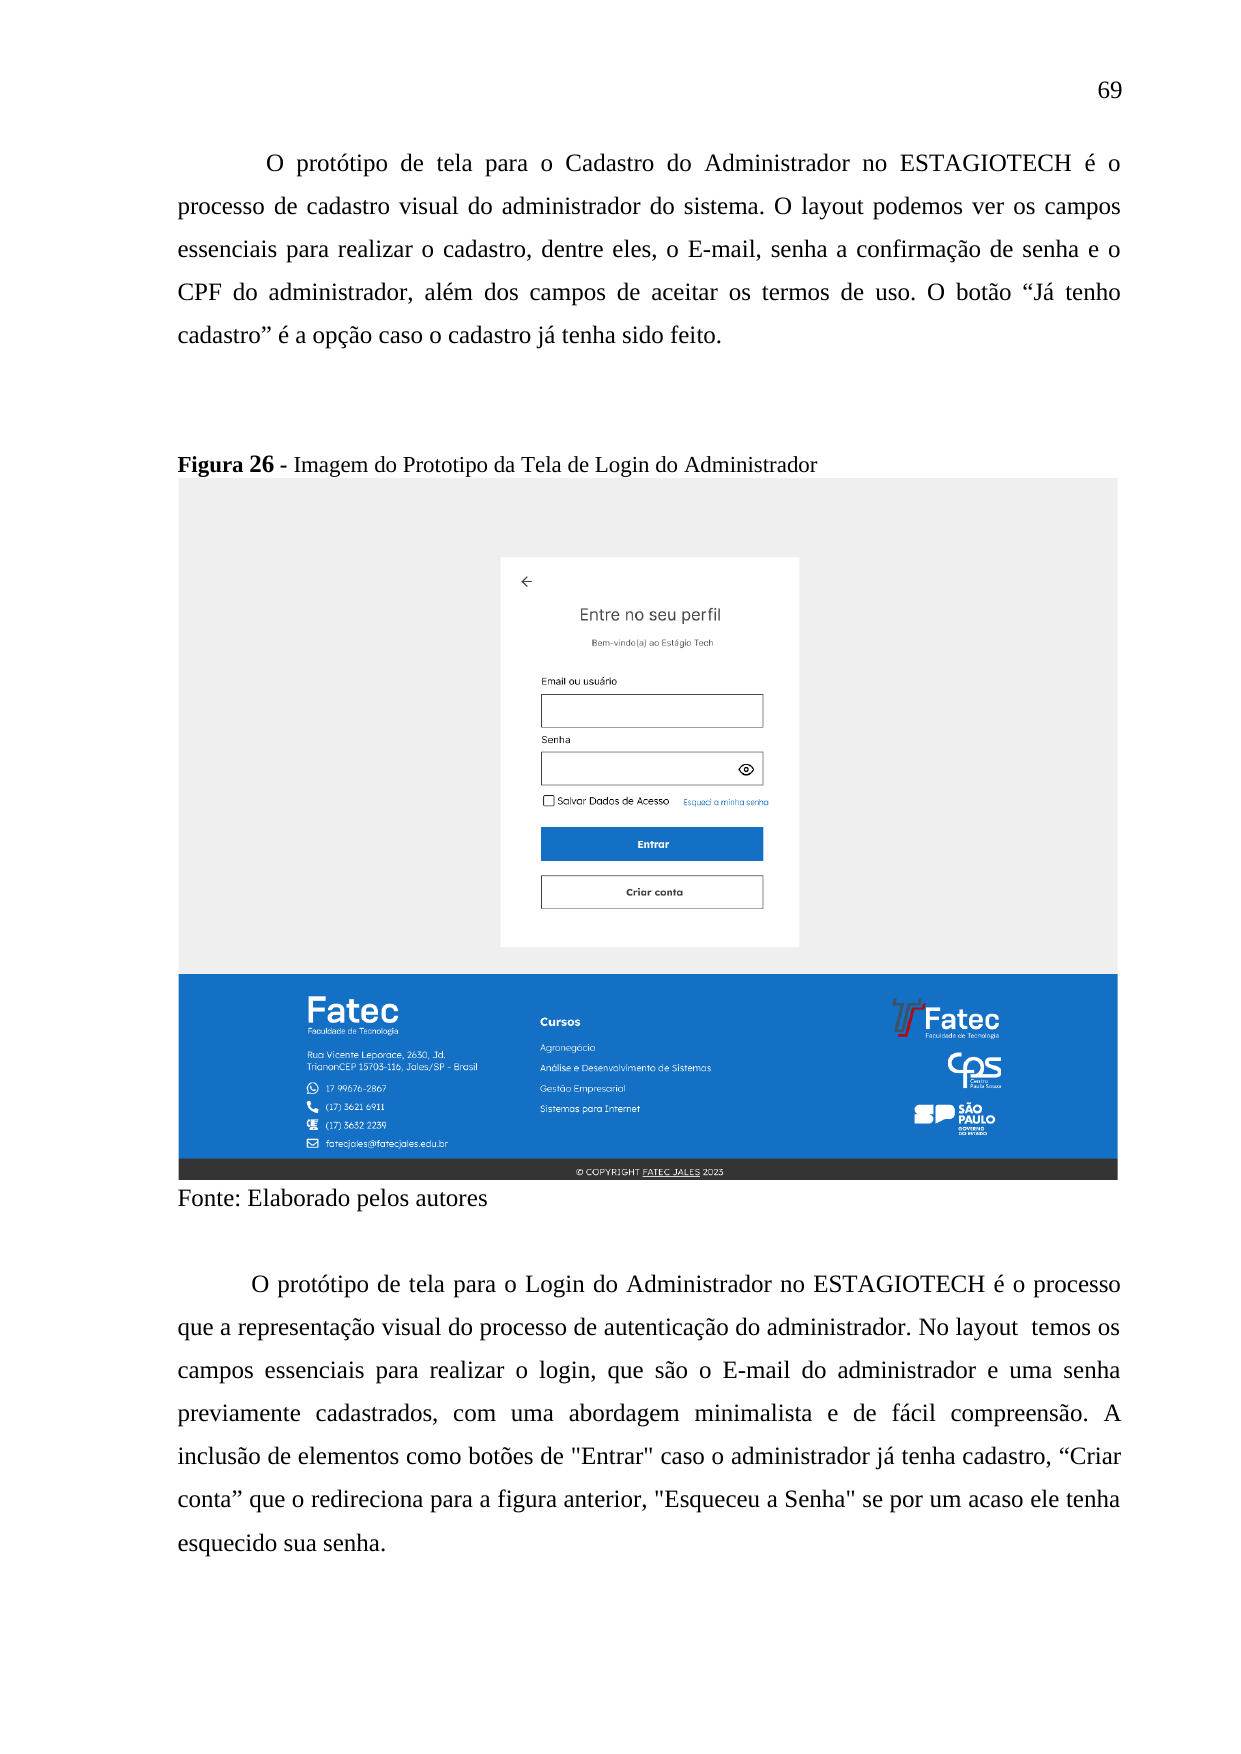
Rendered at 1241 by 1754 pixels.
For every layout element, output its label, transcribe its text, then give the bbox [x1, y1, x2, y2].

picture [177, 478, 1117, 1178]
text Figura 26 - Imagem do Prototipo da Tela de Login do Administrador [177, 449, 1122, 478]
text O protótipo de tela para o Cadastro do Administrador no ESTAGIOTECH é o processo de cadastro visual do administrador do sistema. O layout podemos ver os campos essenciais para realizar o cadastro, dentre eles, o E-mail, senha a confirmação de senha e o CPF do administrador, além dos campos de aceitar os termos de uso. O botão “Já tenho cadastro” é a opção caso o cadastro já tenha sido feito. [177, 148, 1122, 349]
text O protótipo de tela para o Login do Administrador no ESTAGIOTECH é o processo que a representação visual do processo de autenticação do administrador. No layout temos os campos essenciais para realizar o login, que são o E-mail do administrador e uma senha previamente cadastrados, com uma abordagem minimalista e de fácil compreensão. A inclusão de elementos como botões de "Entrar" caso o administrador já tenha cadastro, “Criar conta” que o redireciona para a figura anterior, "Esqueceu a Senha" se por um acaso ele tenha esquecido sua senha. [177, 1269, 1122, 1556]
